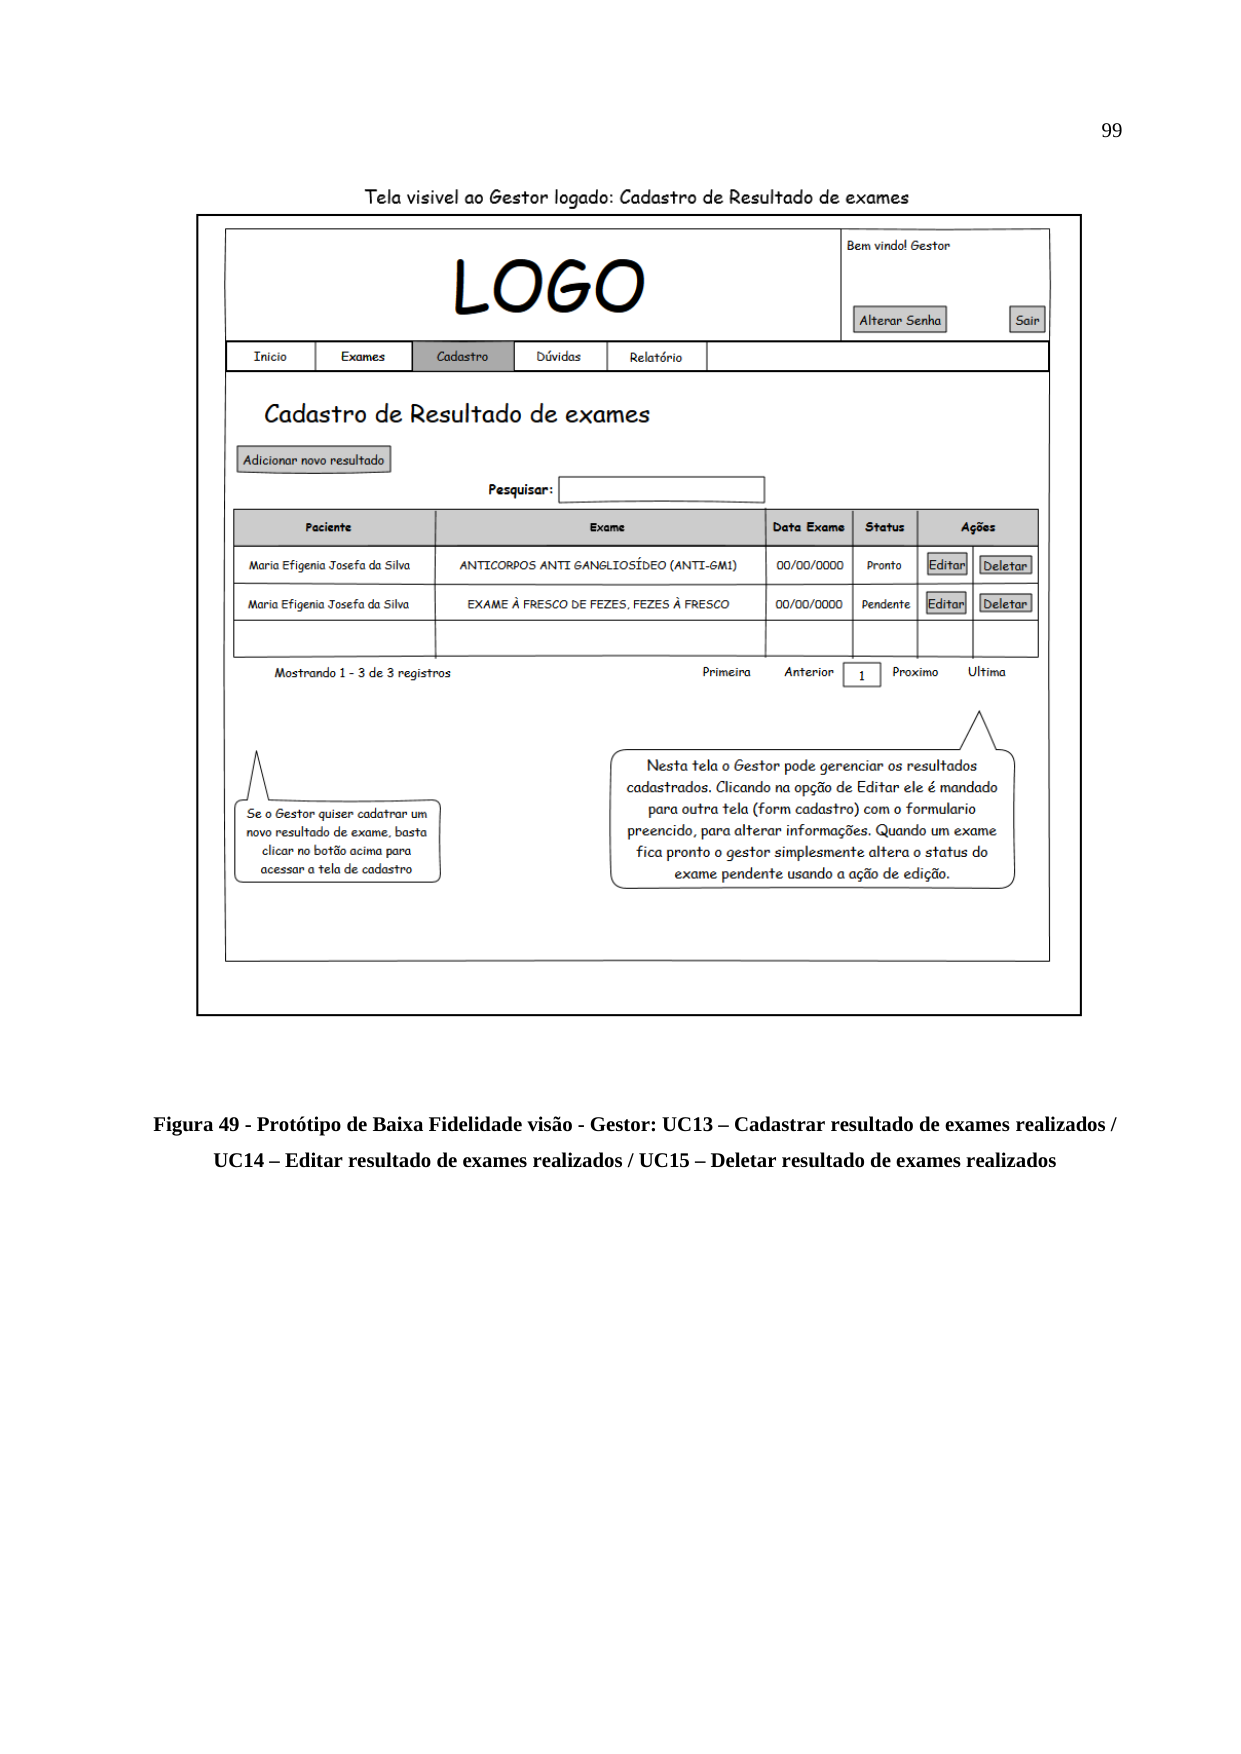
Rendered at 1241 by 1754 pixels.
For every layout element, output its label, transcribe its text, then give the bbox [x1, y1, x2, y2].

text Figura 49 - Protótipo de Baixa Fidelidade visão - Gestor: UC13 – Cadastrar resultado de exames realizados / UC14 – Editar resultado de exames realizados / UC15 – Deletar resultado de exames realizados [148, 1112, 1122, 1172]
picture [147, 177, 1122, 1085]
